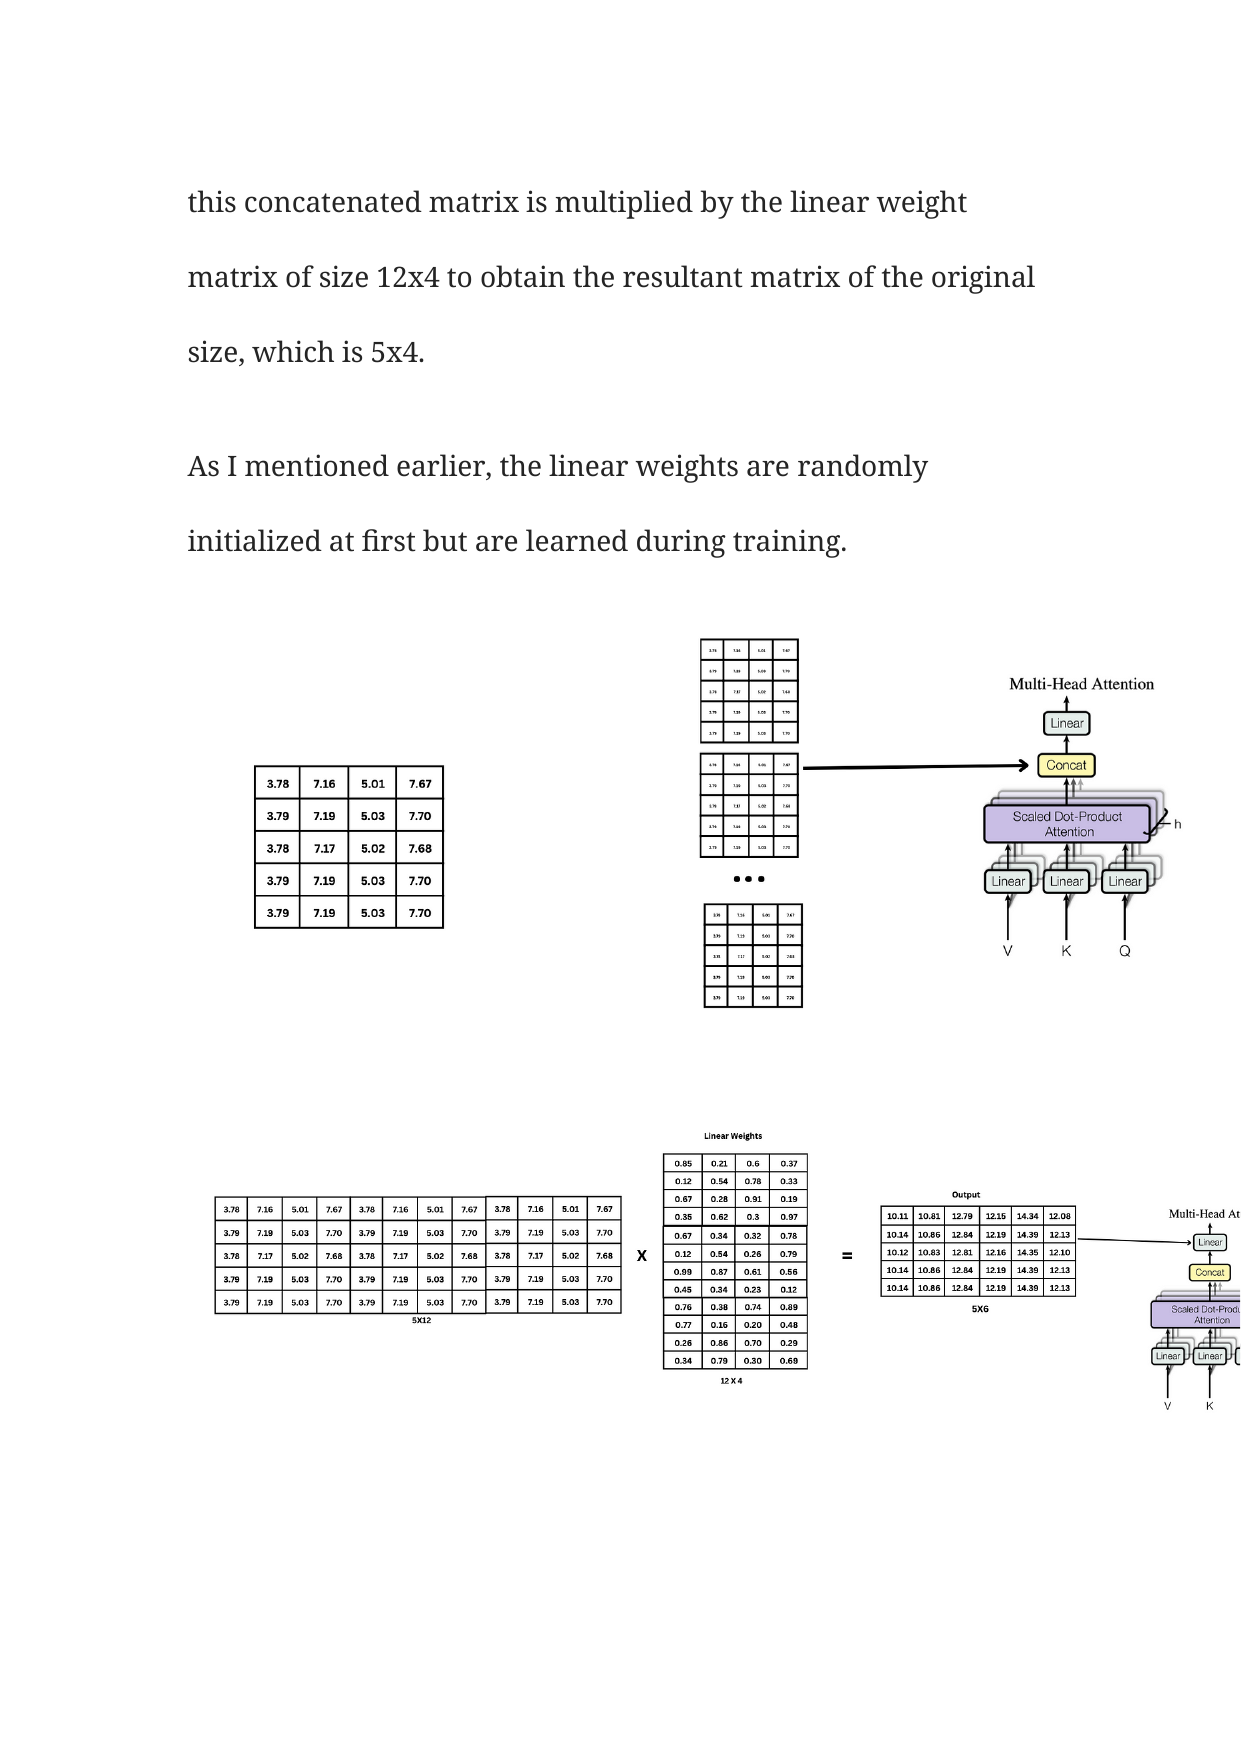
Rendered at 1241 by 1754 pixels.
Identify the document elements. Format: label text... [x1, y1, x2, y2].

picture [187, 1103, 1241, 1456]
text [187, 164, 1053, 389]
picture [187, 578, 1241, 1078]
text As I mentioned earlier, the linear weights are randomly initialized at first but are learned during training. [187, 428, 1053, 578]
